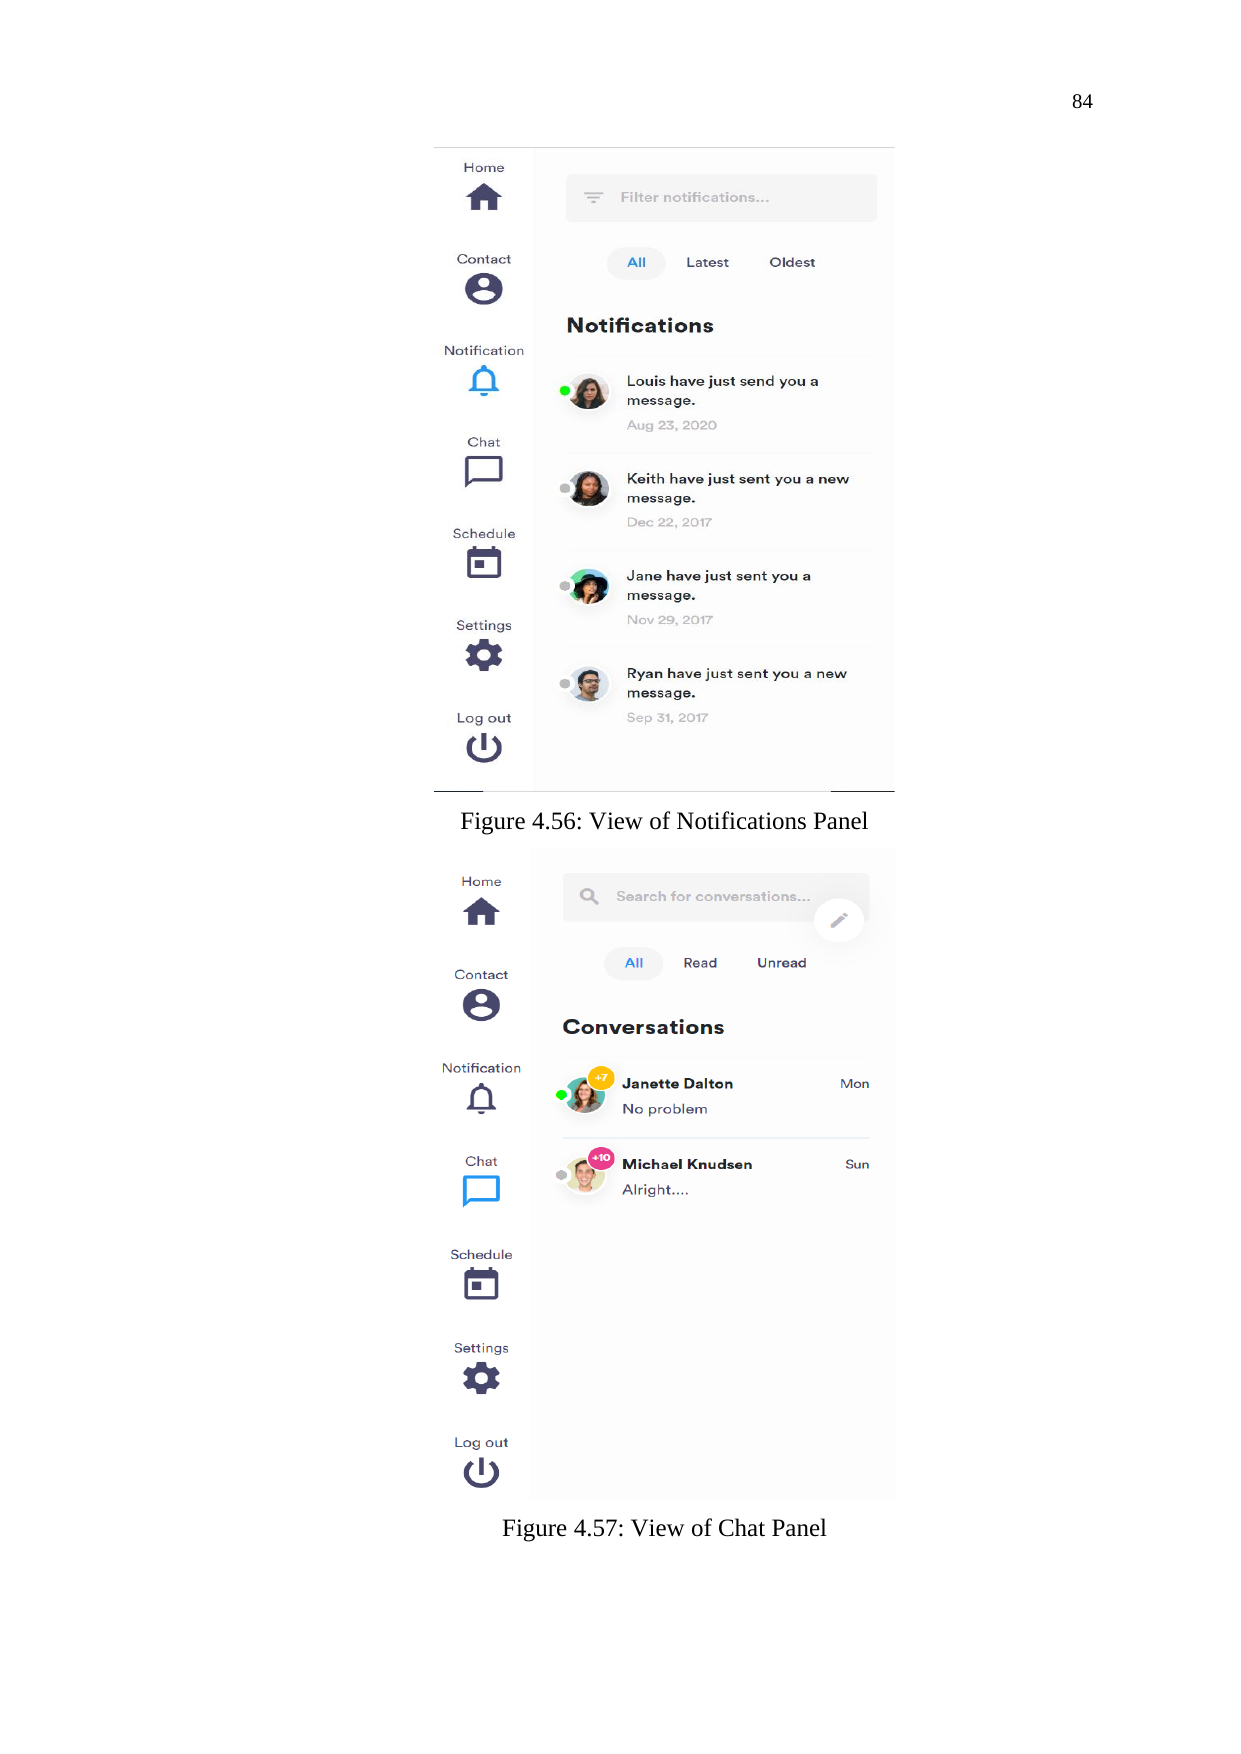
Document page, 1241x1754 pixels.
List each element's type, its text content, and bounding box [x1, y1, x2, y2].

picture [434, 147, 895, 792]
picture [432, 848, 897, 1499]
